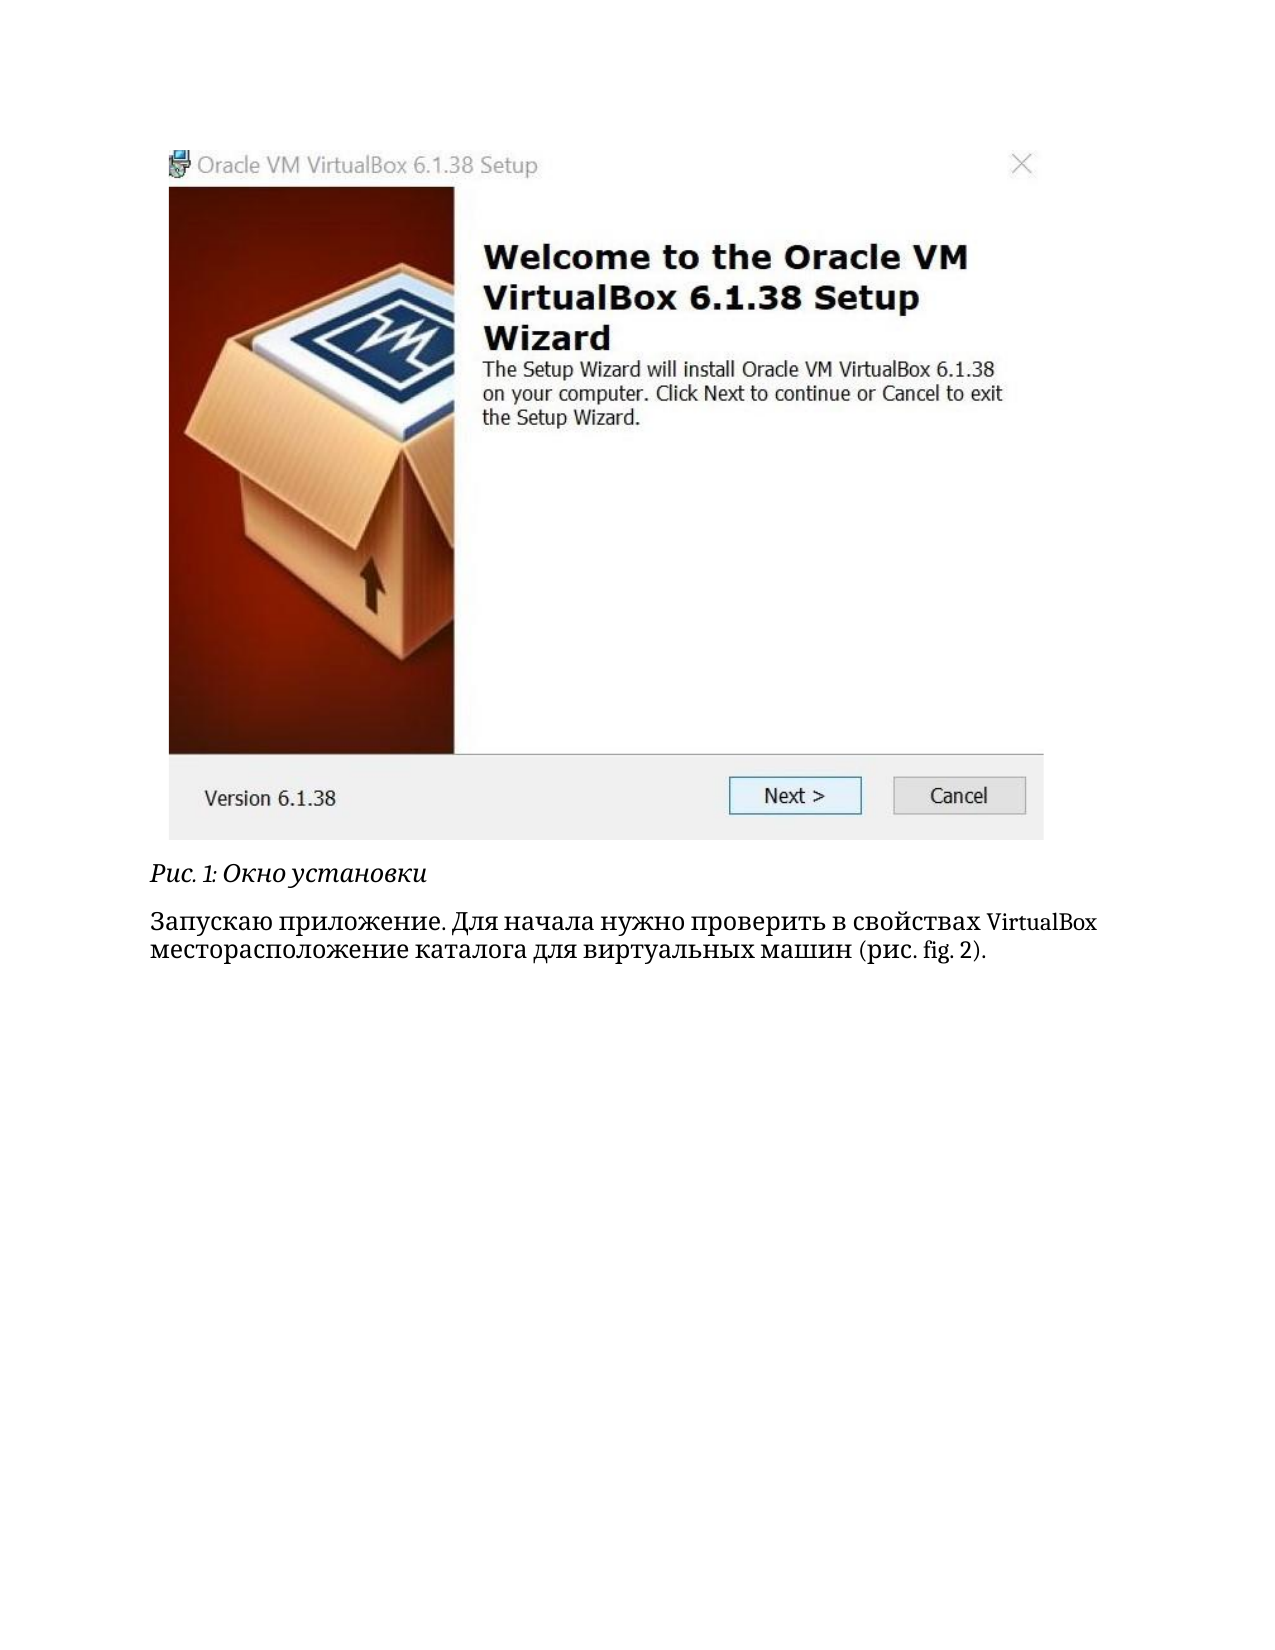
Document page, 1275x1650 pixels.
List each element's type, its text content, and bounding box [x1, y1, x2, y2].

text Запускаю приложение. Для начала нужно проверить в свойствах VirtualBox месторасположение каталога для виртуальных машин (рис. fig. 2). [150, 908, 1125, 965]
picture [168, 150, 1044, 840]
text Рис. 1: Окно установки [150, 860, 1125, 889]
